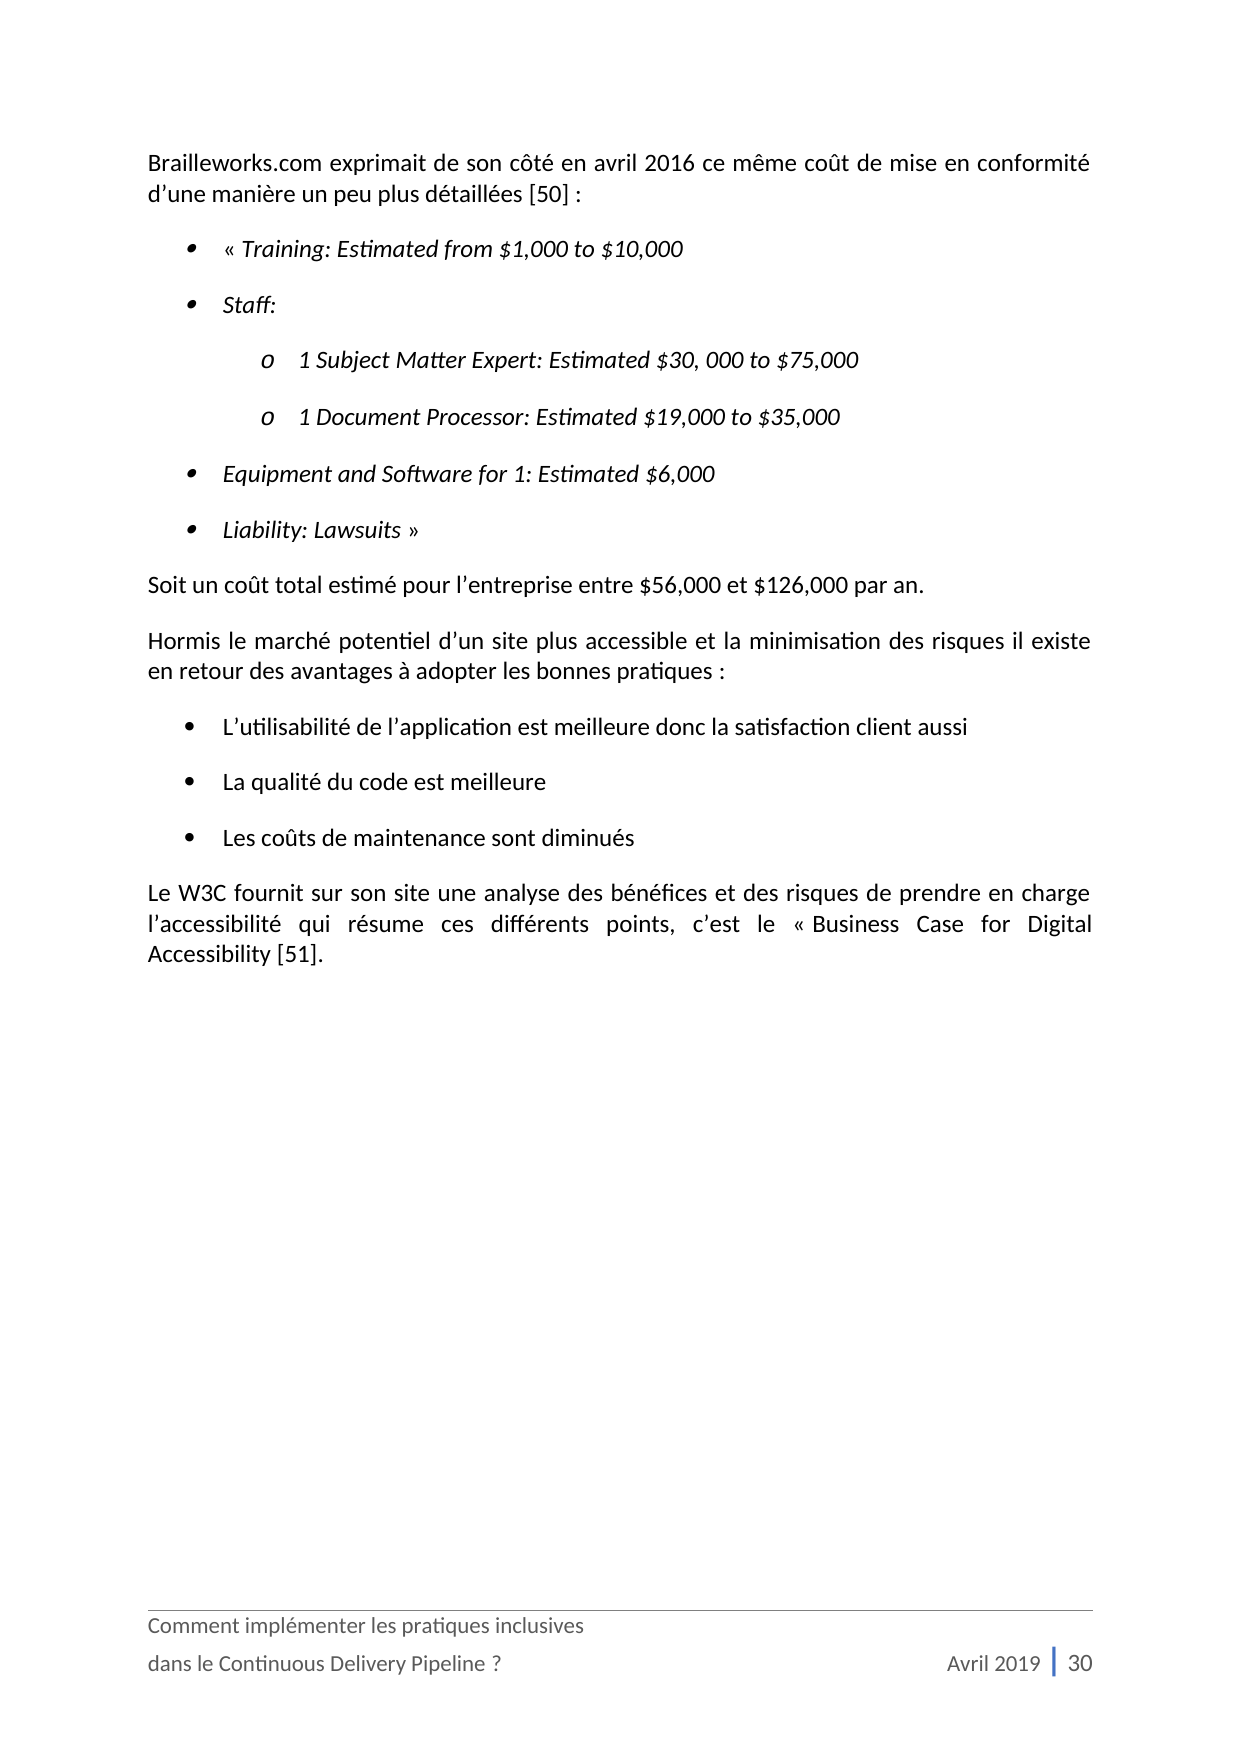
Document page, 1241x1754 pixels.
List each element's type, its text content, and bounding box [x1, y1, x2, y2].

list Les coûts de maintenance sont diminués [185, 822, 1093, 852]
list 1 Subject Matter Expert: Estimated $30, 000 to $75,000 [260, 345, 1093, 376]
list La qualité du code est meilleure [185, 766, 1093, 797]
list 1 Document Processor: Estimated $19,000 to $35,000 [260, 401, 1093, 433]
list Staff: [185, 289, 1093, 320]
text Brailleworks.com exprimait de son côté en avril 2016 ce même coût de mise en conformité d’une manière un peu plus détaillées [50] : [148, 148, 1093, 209]
text Hormis le marché potentiel d’un site plus accessible et la minimisation des risques il existe en retour des avantages à adopter les bonnes pratiques : [148, 625, 1093, 686]
list Liability: Lawsuits » [185, 514, 1093, 544]
list L’utilisabilité de l’application est meilleure donc la satisfaction client aussi [185, 711, 1093, 741]
text Le W3C fournit sur son site une analyse des bénéfices et des risques de prendre en charge l’accessibilité qui résume ces différents points, c’est le « Business Case for Digital Accessibility [51]. [148, 877, 1093, 969]
text Soit un coût total estimé pour l’entreprise entre $56,000 et $126,000 par an. [148, 569, 1093, 600]
list « Training: Estimated from $1,000 to $10,000 [185, 234, 1093, 264]
list Equipment and Software for 1: Estimated $6,000 [185, 458, 1093, 489]
